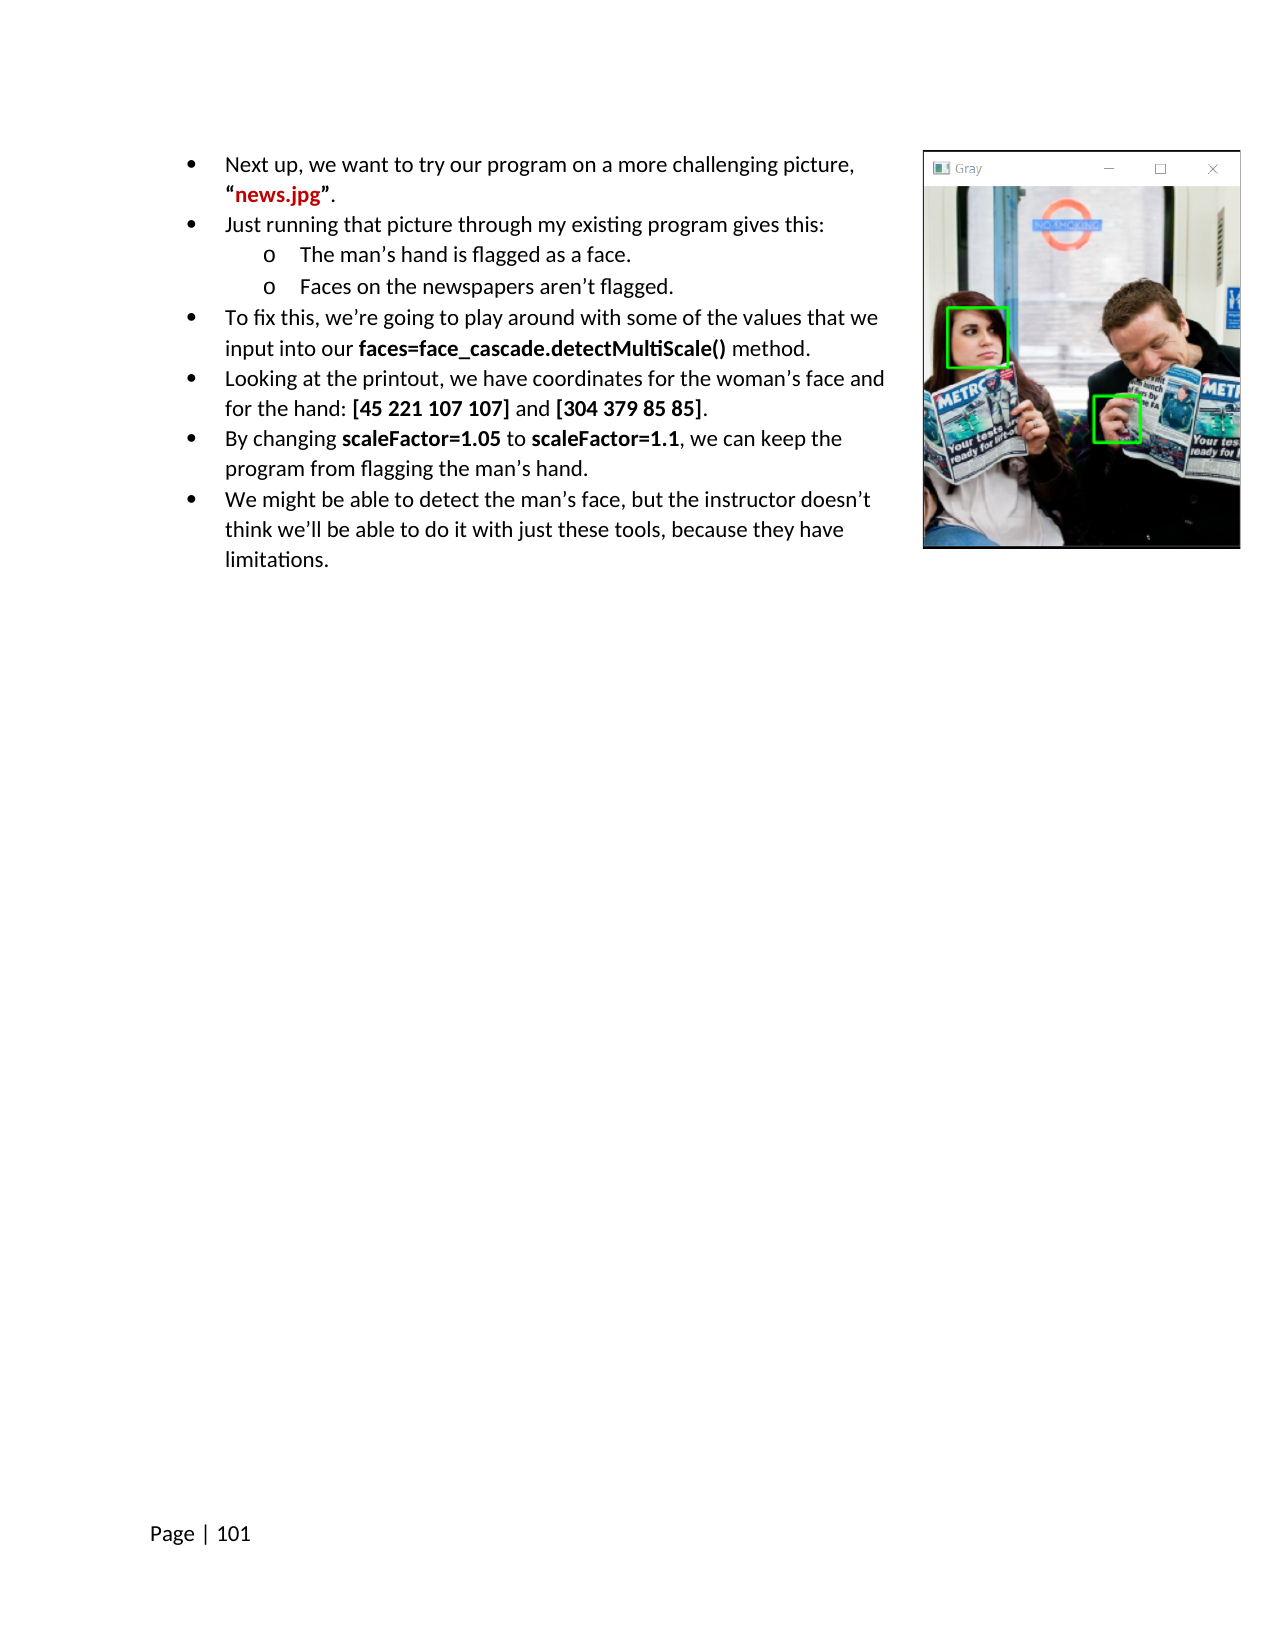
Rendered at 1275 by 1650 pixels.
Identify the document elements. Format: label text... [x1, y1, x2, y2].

list Just running that picture through my existing program gives this: [187, 210, 922, 238]
list Faces on the newspapers aren’t flagged. [262, 272, 922, 301]
list We might be able to detect the man’s face, but the instructor doesn’t think we’ll be able to do it with just these tools, because they have limitations. [187, 485, 1125, 573]
list The man’s hand is flagged as a face. [262, 241, 922, 270]
list By changing scaleFactor=1.05 to scaleFactor=1.1, we can keep the program from flagging the man’s hand. [187, 424, 922, 483]
list To fix this, we’re going to play around with some of the values that we input into our faces=face_cascade.detectMultiScale() method. [187, 303, 922, 362]
picture [922, 150, 1241, 549]
list Next up, we want to try our program on a more challenging picture, “news.jpg”. [187, 150, 922, 208]
list Looking at the printout, we have coordinates for the woman’s face and for the hand: [45 221 107 107] and [304 379 85 85]. [187, 364, 922, 422]
